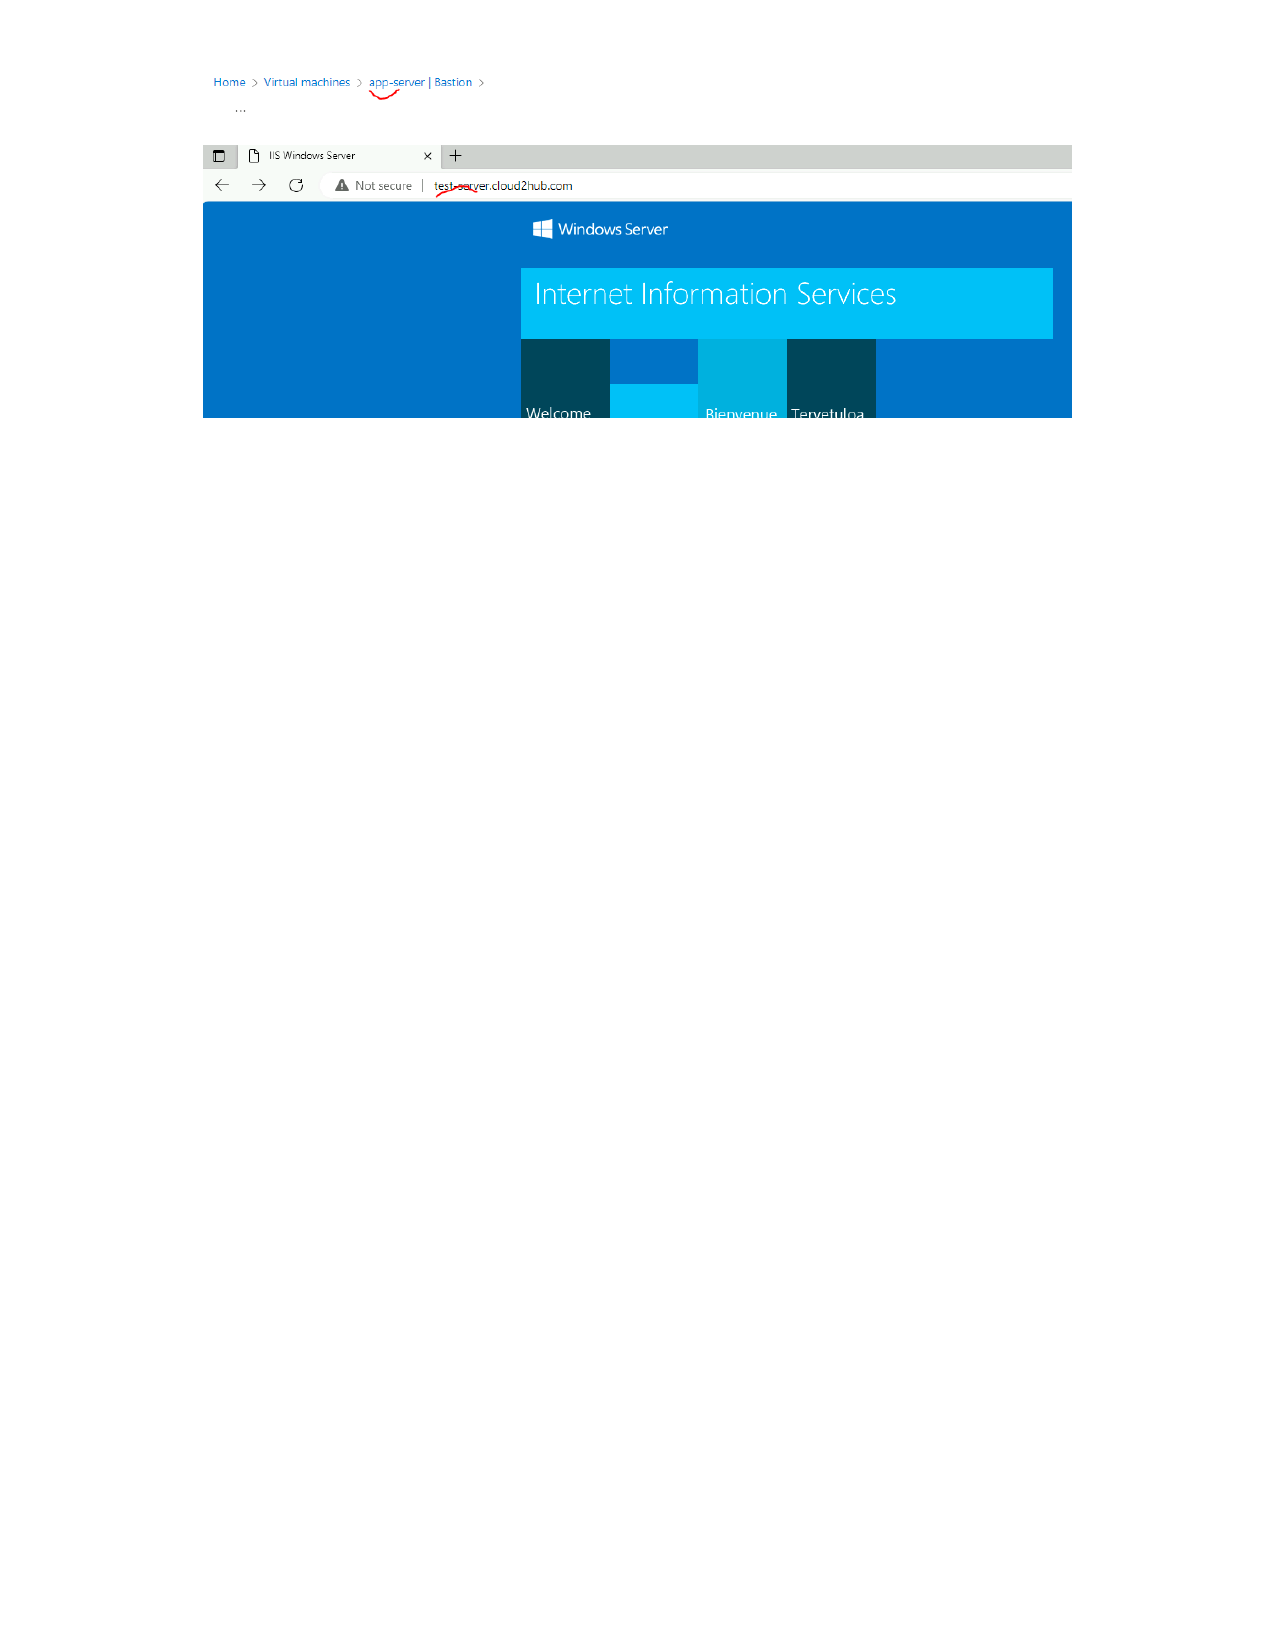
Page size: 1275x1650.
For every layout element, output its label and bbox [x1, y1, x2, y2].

picture [203, 75, 1072, 418]
picture [611, 340, 697, 383]
